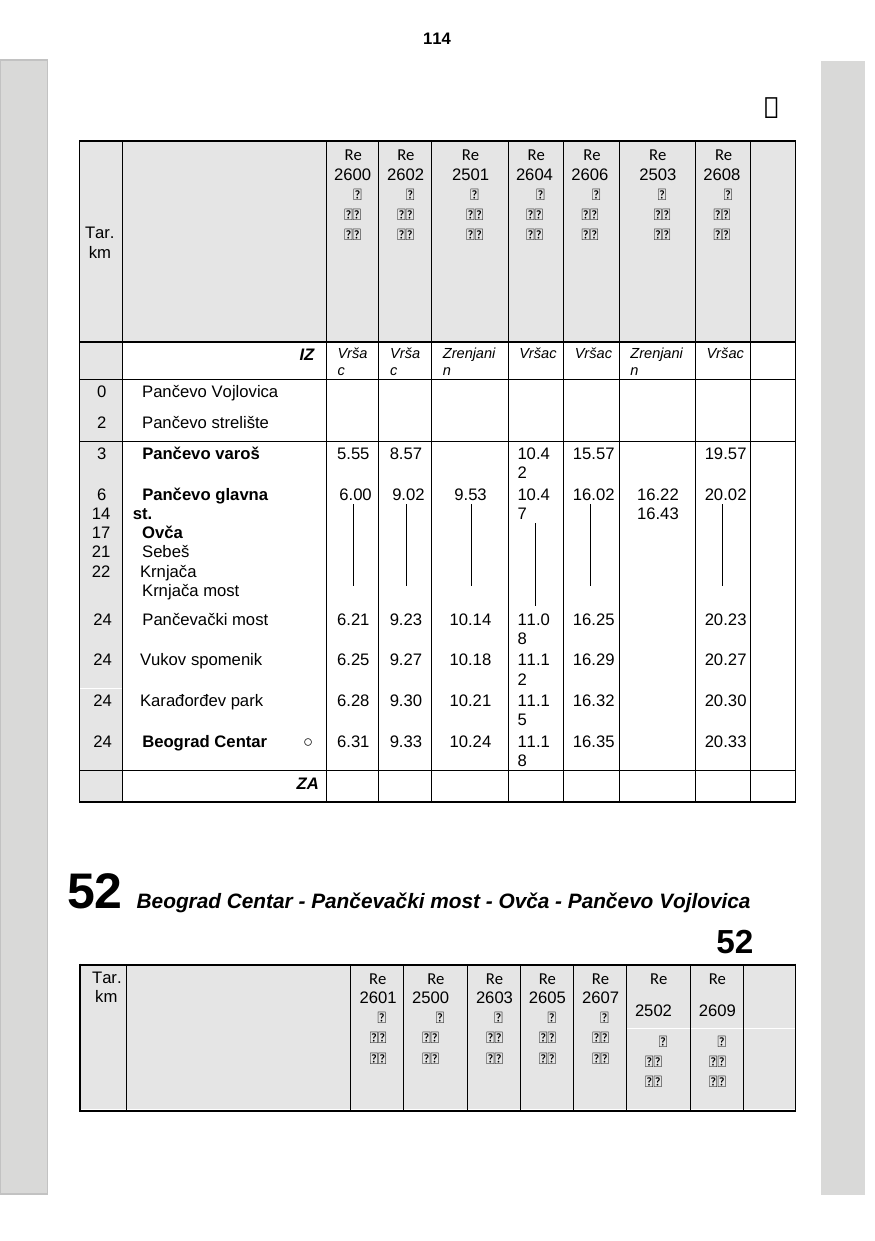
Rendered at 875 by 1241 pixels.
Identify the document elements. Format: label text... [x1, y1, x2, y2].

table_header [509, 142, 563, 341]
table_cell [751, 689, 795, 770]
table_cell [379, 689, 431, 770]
text 52 Beograd Centar - Pančevački most - Ovča - Pančevo Vojlovica 52 [48, 861, 763, 960]
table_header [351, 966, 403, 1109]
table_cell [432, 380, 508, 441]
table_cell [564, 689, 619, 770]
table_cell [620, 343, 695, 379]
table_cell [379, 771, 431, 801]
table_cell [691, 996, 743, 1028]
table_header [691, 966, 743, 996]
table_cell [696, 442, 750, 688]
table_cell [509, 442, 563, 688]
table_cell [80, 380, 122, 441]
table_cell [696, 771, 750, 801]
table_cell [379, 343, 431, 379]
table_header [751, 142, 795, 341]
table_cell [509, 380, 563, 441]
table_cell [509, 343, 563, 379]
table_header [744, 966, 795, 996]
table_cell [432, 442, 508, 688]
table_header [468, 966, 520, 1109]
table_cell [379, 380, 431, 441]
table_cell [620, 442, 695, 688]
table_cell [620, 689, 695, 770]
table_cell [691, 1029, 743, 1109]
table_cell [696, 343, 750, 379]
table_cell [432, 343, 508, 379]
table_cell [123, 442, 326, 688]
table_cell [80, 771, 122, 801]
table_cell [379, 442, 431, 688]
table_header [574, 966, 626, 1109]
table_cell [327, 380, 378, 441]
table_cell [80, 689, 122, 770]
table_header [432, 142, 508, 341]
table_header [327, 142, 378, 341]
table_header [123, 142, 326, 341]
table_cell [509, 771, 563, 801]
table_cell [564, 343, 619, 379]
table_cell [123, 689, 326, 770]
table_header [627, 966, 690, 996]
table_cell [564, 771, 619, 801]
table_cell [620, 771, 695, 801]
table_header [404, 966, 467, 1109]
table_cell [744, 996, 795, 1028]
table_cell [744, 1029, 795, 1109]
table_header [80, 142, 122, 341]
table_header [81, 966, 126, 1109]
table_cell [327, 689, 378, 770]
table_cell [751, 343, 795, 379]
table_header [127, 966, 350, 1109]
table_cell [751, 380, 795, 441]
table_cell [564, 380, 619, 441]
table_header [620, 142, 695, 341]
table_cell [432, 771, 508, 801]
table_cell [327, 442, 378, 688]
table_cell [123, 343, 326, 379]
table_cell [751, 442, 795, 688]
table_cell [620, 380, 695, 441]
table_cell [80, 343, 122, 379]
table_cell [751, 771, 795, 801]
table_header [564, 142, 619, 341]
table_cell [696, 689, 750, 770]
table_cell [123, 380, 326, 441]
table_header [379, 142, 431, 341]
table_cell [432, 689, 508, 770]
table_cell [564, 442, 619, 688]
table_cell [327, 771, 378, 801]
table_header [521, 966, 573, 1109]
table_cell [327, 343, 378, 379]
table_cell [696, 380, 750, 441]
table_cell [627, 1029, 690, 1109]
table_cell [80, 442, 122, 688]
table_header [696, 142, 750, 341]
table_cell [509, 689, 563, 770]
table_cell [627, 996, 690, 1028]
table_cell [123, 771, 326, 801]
